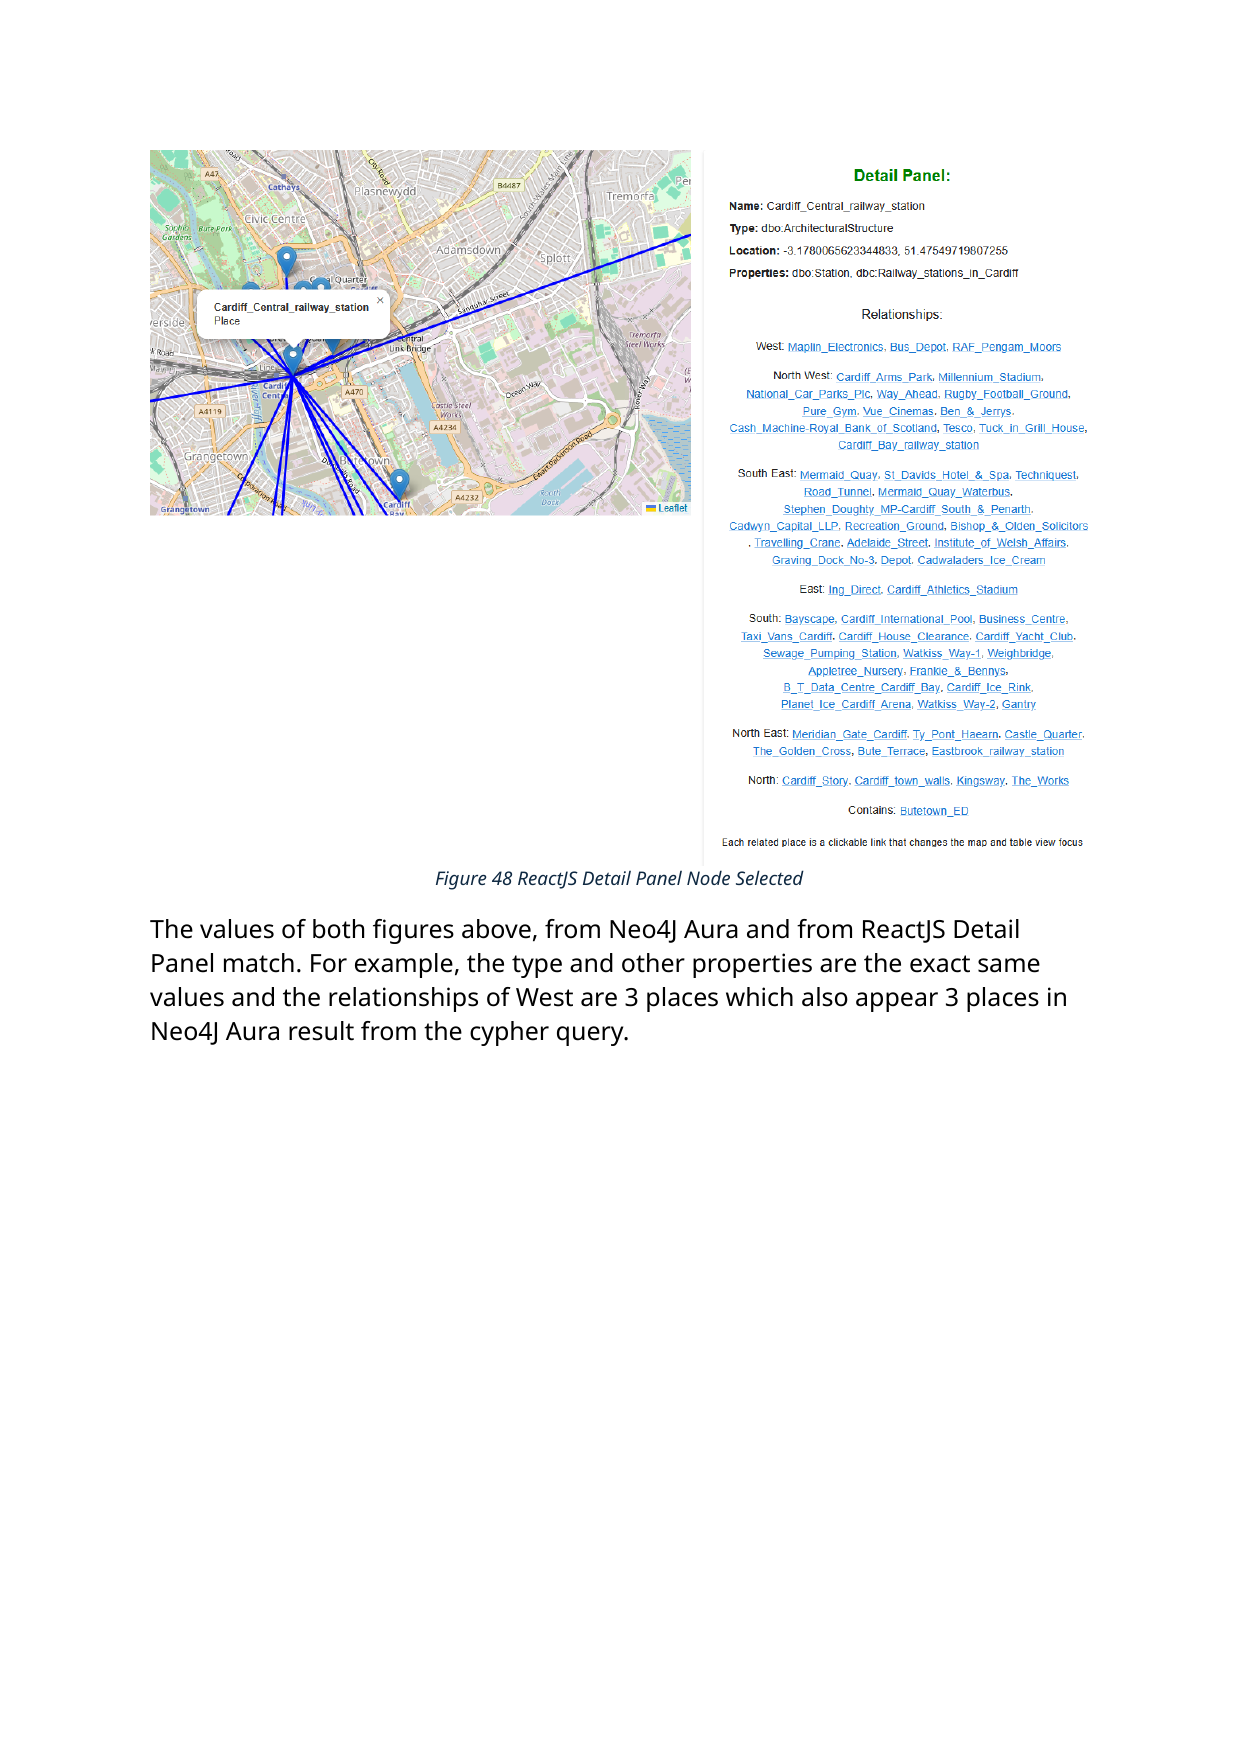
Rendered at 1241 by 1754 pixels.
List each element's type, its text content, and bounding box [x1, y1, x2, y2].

text The values of both figures above, from Neo4J Aura and from ReactJS Detail Panel match. For example, the type and other properties are the exact same values and the relationships of West are 3 places which also appear 3 places in Neo4J Aura result from the cypher query. [150, 912, 1090, 1048]
picture [150, 150, 1091, 866]
